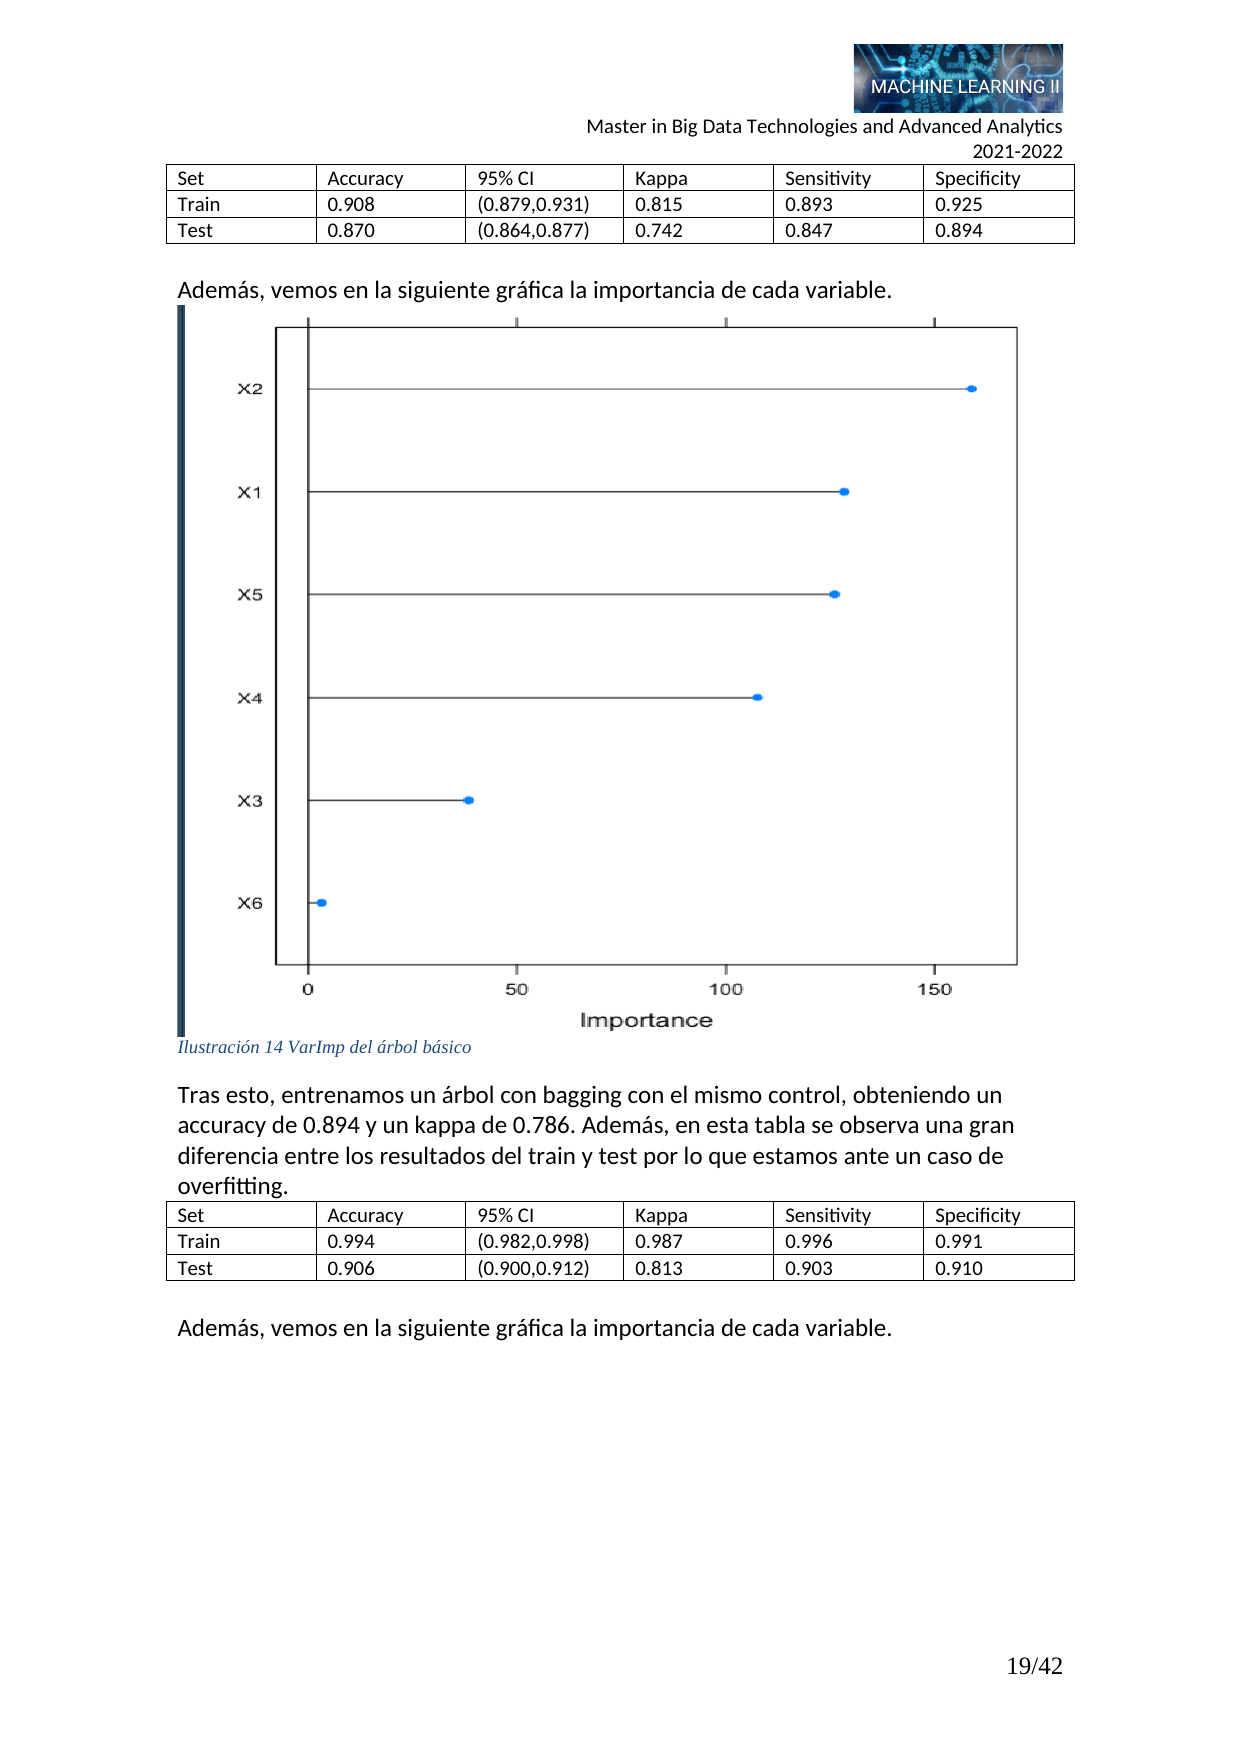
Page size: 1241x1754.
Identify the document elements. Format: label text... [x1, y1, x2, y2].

table_cell 0.906 [317, 1255, 465, 1280]
text Además, vemos en la siguiente gráfica la importancia de cada variable. [177, 274, 1063, 305]
table_cell Train [167, 191, 316, 217]
table_header 95% CI [466, 1202, 623, 1227]
table_cell 0.742 [624, 218, 773, 243]
table_header Kappa [624, 165, 773, 190]
table_cell Test [167, 218, 316, 243]
picture [177, 305, 1063, 1037]
table_cell 0.894 [924, 218, 1074, 243]
table_cell 0.925 [924, 191, 1074, 217]
table_cell (0.900,0.912) [466, 1255, 623, 1280]
table_header Accuracy [317, 165, 465, 190]
table_cell 0.893 [774, 191, 923, 217]
table_cell 0.813 [624, 1255, 773, 1280]
table_header Specificity [924, 1202, 1074, 1227]
table_header Accuracy [317, 1202, 465, 1227]
table_cell 0.910 [924, 1255, 1074, 1280]
text Tras esto, entrenamos un árbol con bagging con el mismo control, obteniendo un accuracy de 0.894 y un kappa de 0.786. Además, en esta tabla se observa una gran diferencia entre los resultados del train y test por lo que estamos ante un caso de overfitting. [177, 1079, 1063, 1201]
table_cell Train [167, 1228, 316, 1254]
table_cell 0.908 [317, 191, 465, 217]
table_header Specificity [924, 165, 1074, 190]
table_header Sensitivity [774, 165, 923, 190]
table_cell 0.987 [624, 1228, 773, 1254]
table_header Set [167, 165, 316, 190]
text Además, vemos en la siguiente gráfica la importancia de cada variable. [177, 1312, 1063, 1342]
table_header Kappa [624, 1202, 773, 1227]
table_cell 0.994 [317, 1228, 465, 1254]
table_header Set [167, 1202, 316, 1227]
table_cell (0.864,0.877) [466, 218, 623, 243]
table_cell Test [167, 1255, 316, 1280]
table_cell 0.996 [774, 1228, 923, 1254]
table_cell (0.982,0.998) [466, 1228, 623, 1254]
table_cell 0.870 [317, 218, 465, 243]
table_cell (0.879,0.931) [466, 191, 623, 217]
table_header 95% CI [466, 165, 623, 190]
table_cell 0.903 [774, 1255, 923, 1280]
table_cell 0.847 [774, 218, 923, 243]
table_cell 0.815 [624, 191, 773, 217]
table_cell 0.991 [924, 1228, 1074, 1254]
picture [853, 44, 1064, 113]
table_header Sensitivity [774, 1202, 923, 1227]
